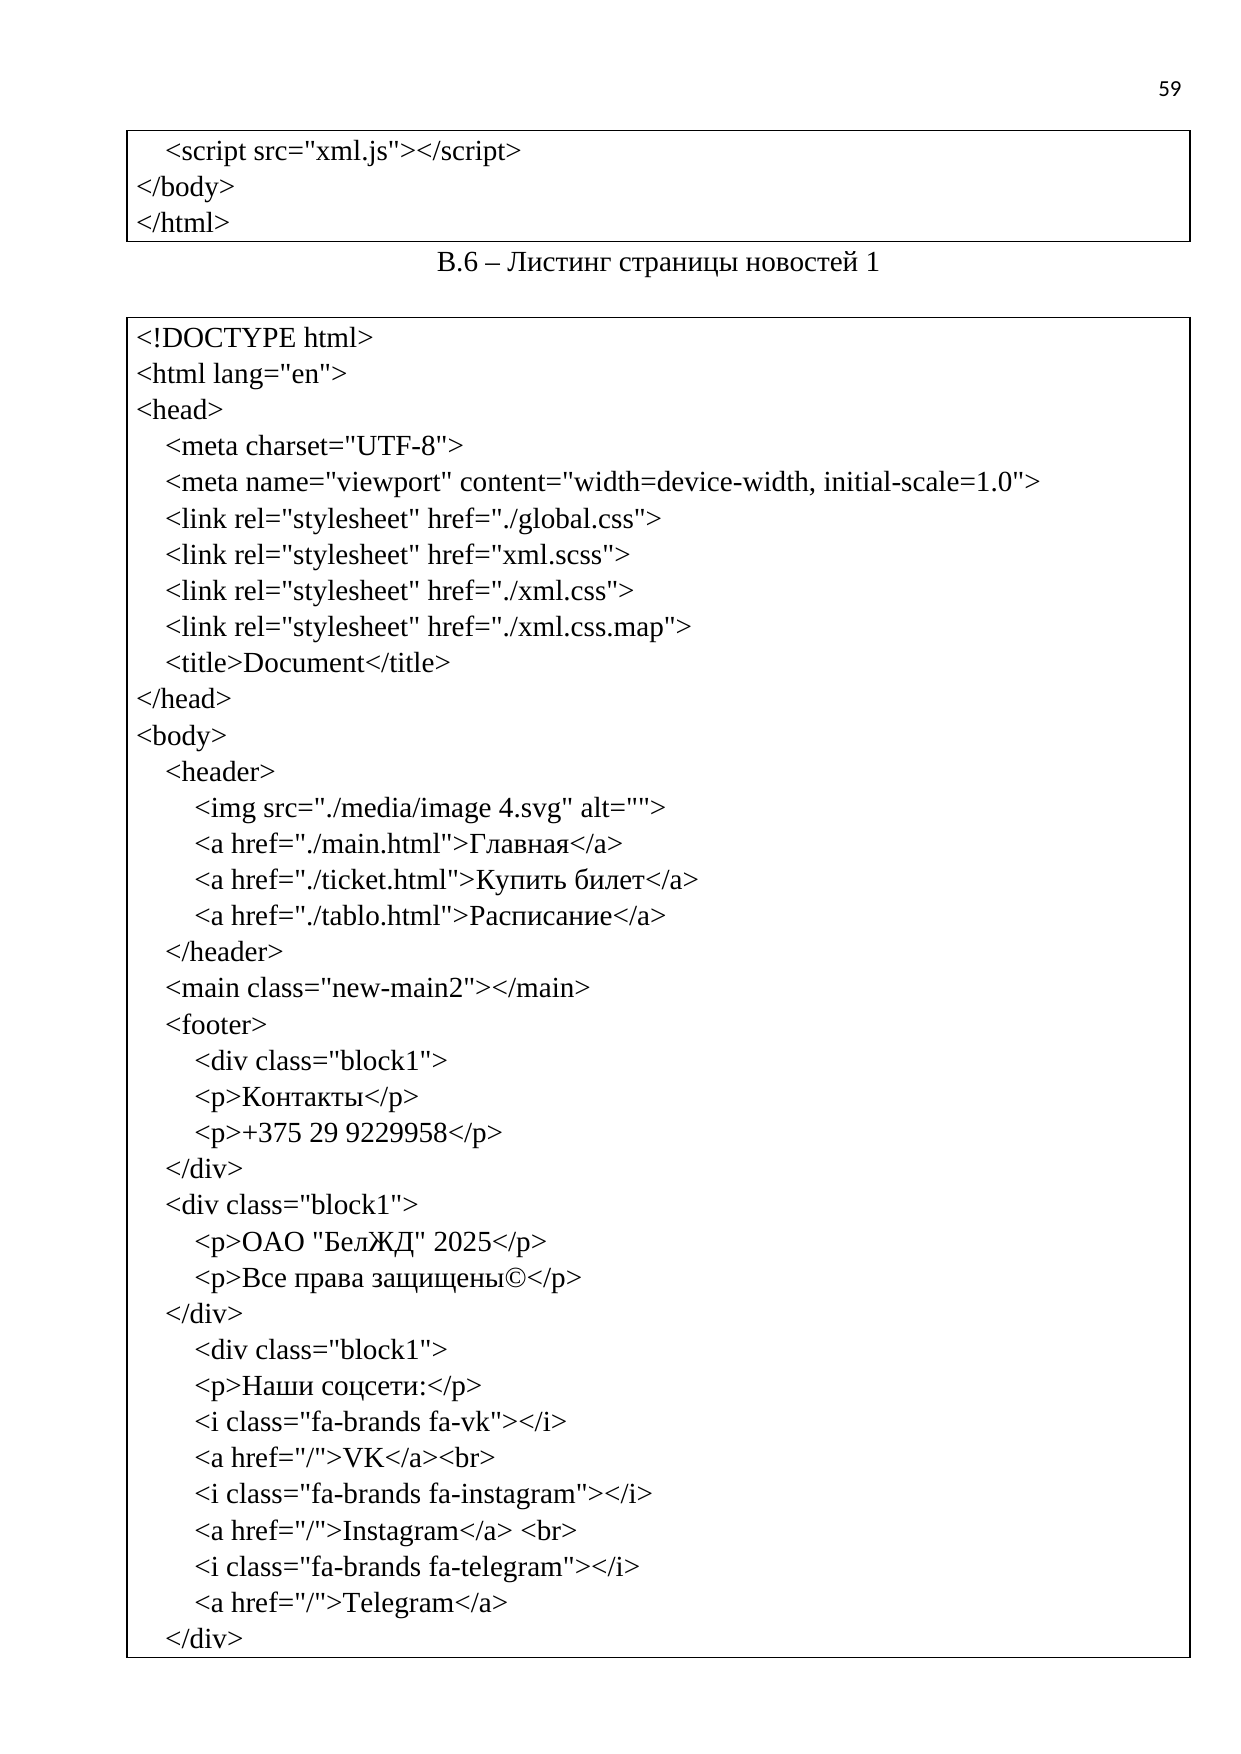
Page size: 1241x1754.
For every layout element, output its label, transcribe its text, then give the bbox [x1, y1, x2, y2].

text <i class="fa-brands fa-telegram"></i> [128, 1546, 1189, 1582]
text <link rel="stylesheet" href="./xml.css.map"> [128, 606, 1189, 642]
text <div class="block1"> [128, 1040, 1189, 1076]
text <meta name="viewport" content="width=device-width, initial-scale=1.0"> [128, 461, 1189, 498]
text <a href="./ticket.html">Купить билет</a> [128, 859, 1189, 895]
text <script src="xml.js"></script> [128, 131, 1189, 166]
text <i class="fa-brands fa-vk"></i> [128, 1401, 1189, 1437]
text <meta charset="UTF-8"> [128, 425, 1189, 461]
text <p>Все права защищены©</p> [128, 1257, 1189, 1293]
text <p>Контакты</p> [128, 1076, 1189, 1112]
text </div> [128, 1618, 1189, 1657]
text <a href="./tablo.html">Расписание</a> [128, 895, 1189, 931]
text <body> [128, 714, 1189, 751]
text <p>+375 29 9229958</p> [128, 1112, 1189, 1148]
text <p>ОАО "БелЖД" 2025</p> [128, 1221, 1189, 1257]
text <a href="/">VK</a><br> [128, 1437, 1189, 1473]
text <header> [128, 751, 1189, 787]
text <link rel="stylesheet" href="./xml.css"> [128, 570, 1189, 606]
text <!DOCTYPE html> [128, 318, 1189, 353]
text </div> [128, 1148, 1189, 1184]
text <html lang="en"> [128, 353, 1189, 389]
text <head> [128, 389, 1189, 425]
text </body> [128, 166, 1189, 202]
text <div class="block1"> [128, 1329, 1189, 1365]
text <main class="new-main2"></main> [128, 967, 1189, 1004]
text <link rel="stylesheet" href="./global.css"> [128, 498, 1189, 534]
text <div class="block1"> [128, 1184, 1189, 1221]
text В.6 – Листинг страницы новостей 1 [136, 244, 1181, 278]
text <a href="./main.html">Главная</a> [128, 823, 1189, 859]
text <footer> [128, 1004, 1189, 1040]
text <a href="/">Telegram</a> [128, 1582, 1189, 1618]
text </head> [128, 678, 1189, 714]
text <img src="./media/image 4.svg" alt=""> [128, 787, 1189, 823]
text <title>Document</title> [128, 642, 1189, 678]
text </div> [128, 1293, 1189, 1329]
text <a href="/">Instagram</a> <br> [128, 1510, 1189, 1546]
text </header> [128, 931, 1189, 967]
text <p>Наши соцсети:</p> [128, 1365, 1189, 1401]
text </html> [128, 202, 1189, 241]
text <link rel="stylesheet" href="xml.scss"> [128, 534, 1189, 570]
text <i class="fa-brands fa-instagram"></i> [128, 1473, 1189, 1510]
